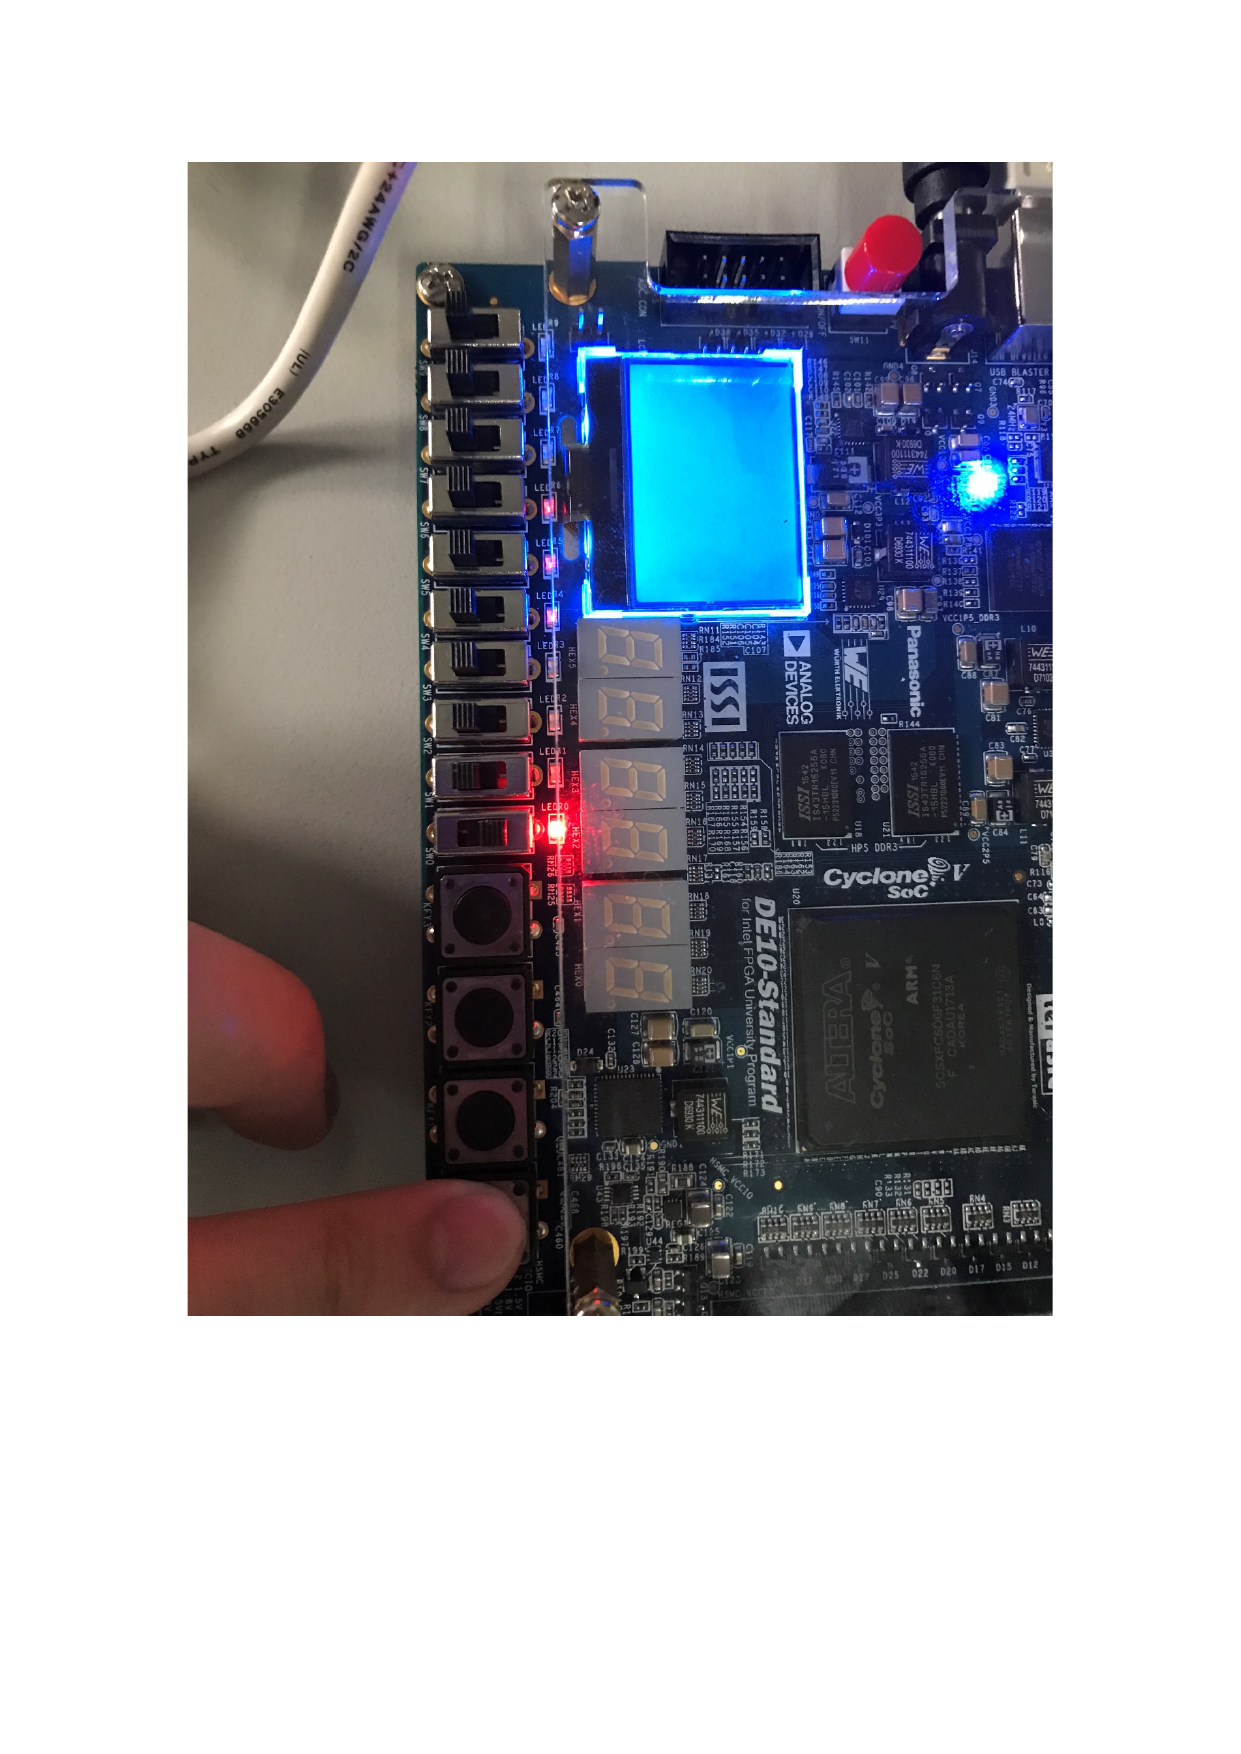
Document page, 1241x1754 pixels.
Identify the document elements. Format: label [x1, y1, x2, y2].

picture [187, 162, 1053, 1316]
